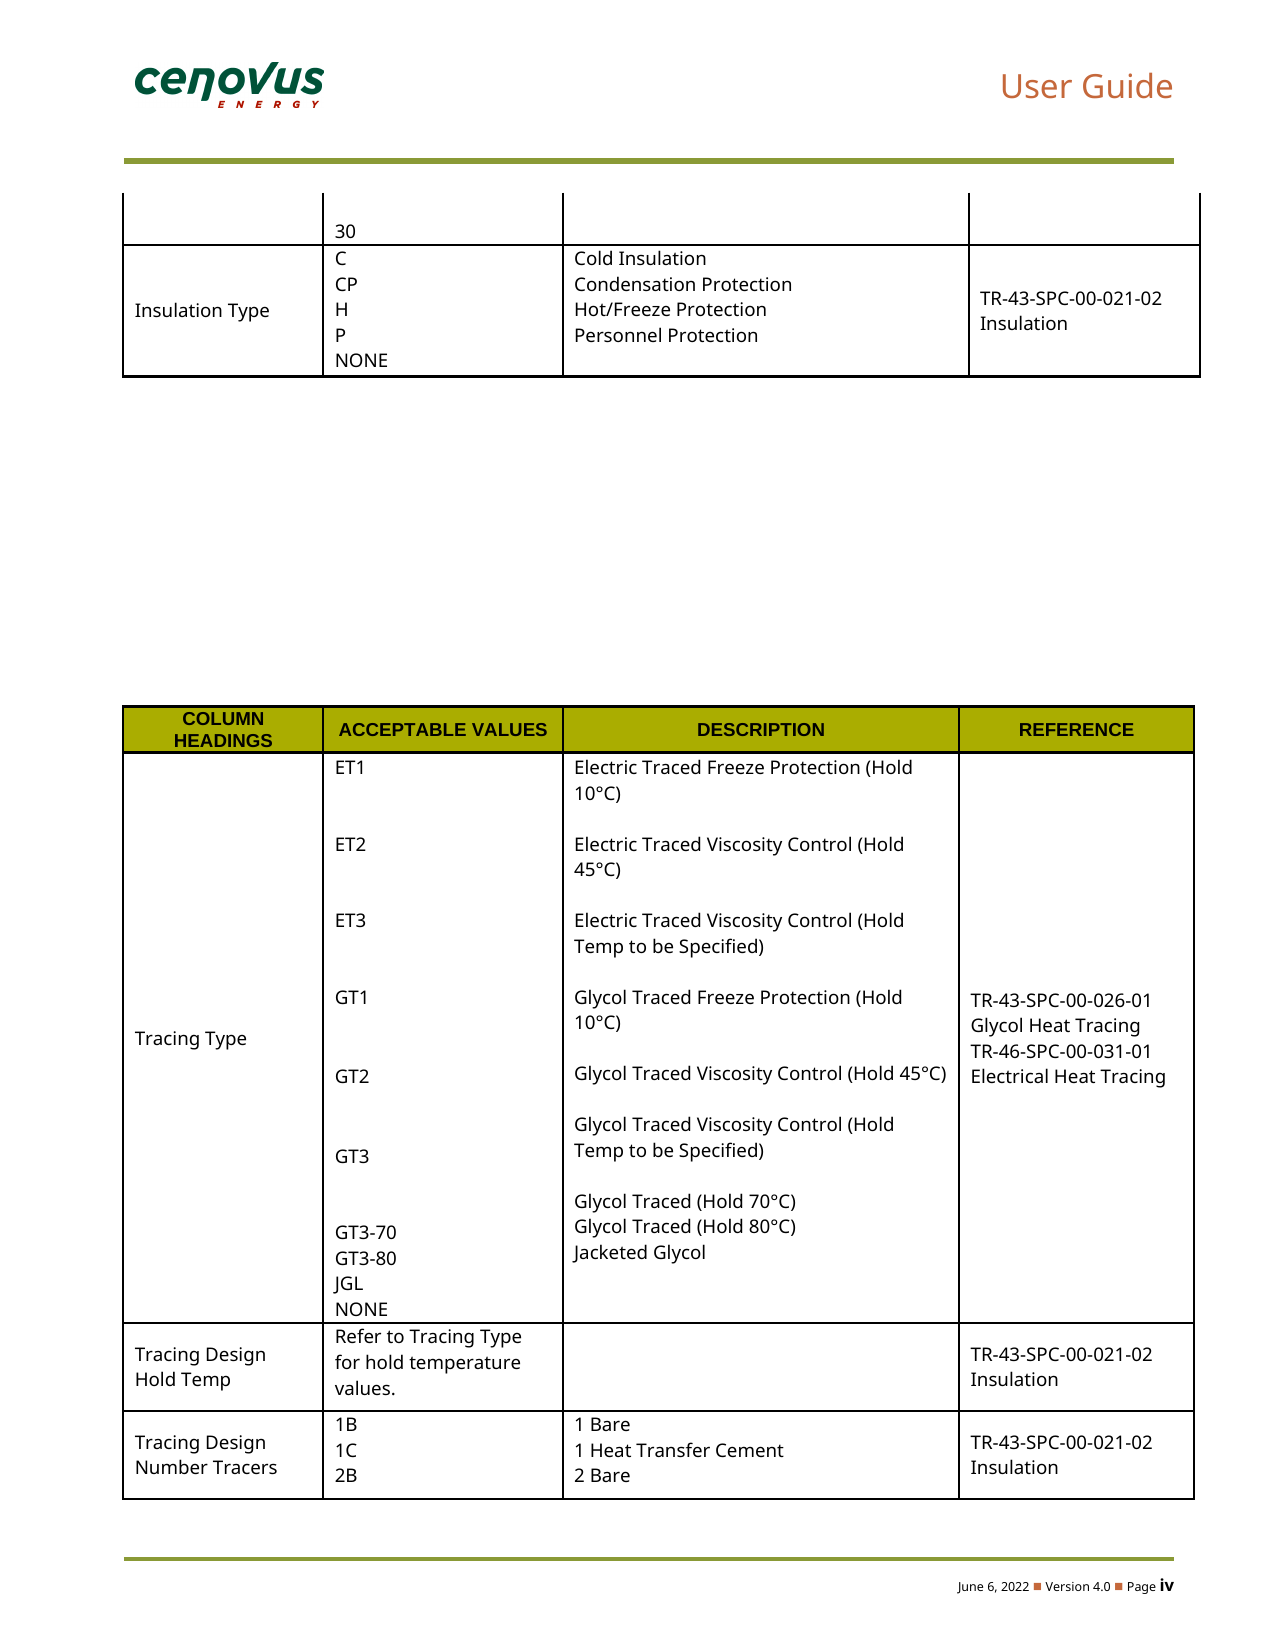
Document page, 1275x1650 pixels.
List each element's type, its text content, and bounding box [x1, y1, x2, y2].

table_cell Tracing Design Number Tracers [124, 1412, 322, 1497]
table_cell 1B 1C 2B 2C3B 3C 4C 5C 6C 7C 8C NONE [324, 1412, 562, 1497]
table_header COLUMN HEADINGS [124, 708, 322, 751]
table_cell TR-43-SPC-00-026-01 Glycol Heat Tracing TR-46-SPC-00-031-01 Electrical Heat Tracing [960, 754, 1193, 1322]
table_header ACCEPTABLE VALUES [324, 708, 562, 751]
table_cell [960, 1412, 1193, 1497]
table_cell Tracing Type [124, 754, 322, 1322]
table_cell Electric Traced Freeze Protection (Hold 10°C) Electric Traced Viscosity Control (Hold 45°C) Electric Traced Viscosity Control (Hold Temp to be Specified) Glycol Traced Freeze Protection (Hold 10°C) Glycol Traced Viscosity Control (Hold 45°C) Glycol Traced Viscosity Control (Hold Temp to be Specified) Glycol Traced (Hold 70°C) Glycol Traced (Hold 80°C) Jacketed Glycol [564, 754, 958, 1322]
table_cell Insulation Type [124, 246, 322, 375]
picture [135, 62, 324, 108]
table_cell TR-43-SPC-00-021-02 Insulation [960, 1324, 1193, 1409]
table_cell Tracing Design Hold Temp [124, 1324, 322, 1409]
table_header REFERENCE [960, 708, 1193, 751]
table_cell Refer to Tracing Type for hold temperature values. [324, 1324, 562, 1409]
table_cell TR-43-SPC-00-021-02 Insulation [970, 246, 1199, 375]
table_cell [564, 1324, 958, 1409]
table_cell C CP H P NONE [324, 246, 562, 375]
table_cell Cold Insulation Condensation Protection Hot/Freeze Protection Personnel Protection [564, 246, 968, 375]
table_header DESCRIPTION [564, 708, 958, 751]
table_cell 1 Bare 1 Heat Transfer Cement 2 Bare 2 Heat Transfer Cement 3 Bare 3 Heat Transfer Cement 5 Heat Transfer Cement 6 Heat Transfer Cement 7 Heat Transfer Cement 8 Heat Transfer Cement None [564, 1412, 958, 1497]
table_cell ET1 ET2 ET3 GT1 GT2 GT3 GT3-70 GT3-80 JGL NONE [324, 754, 562, 1322]
